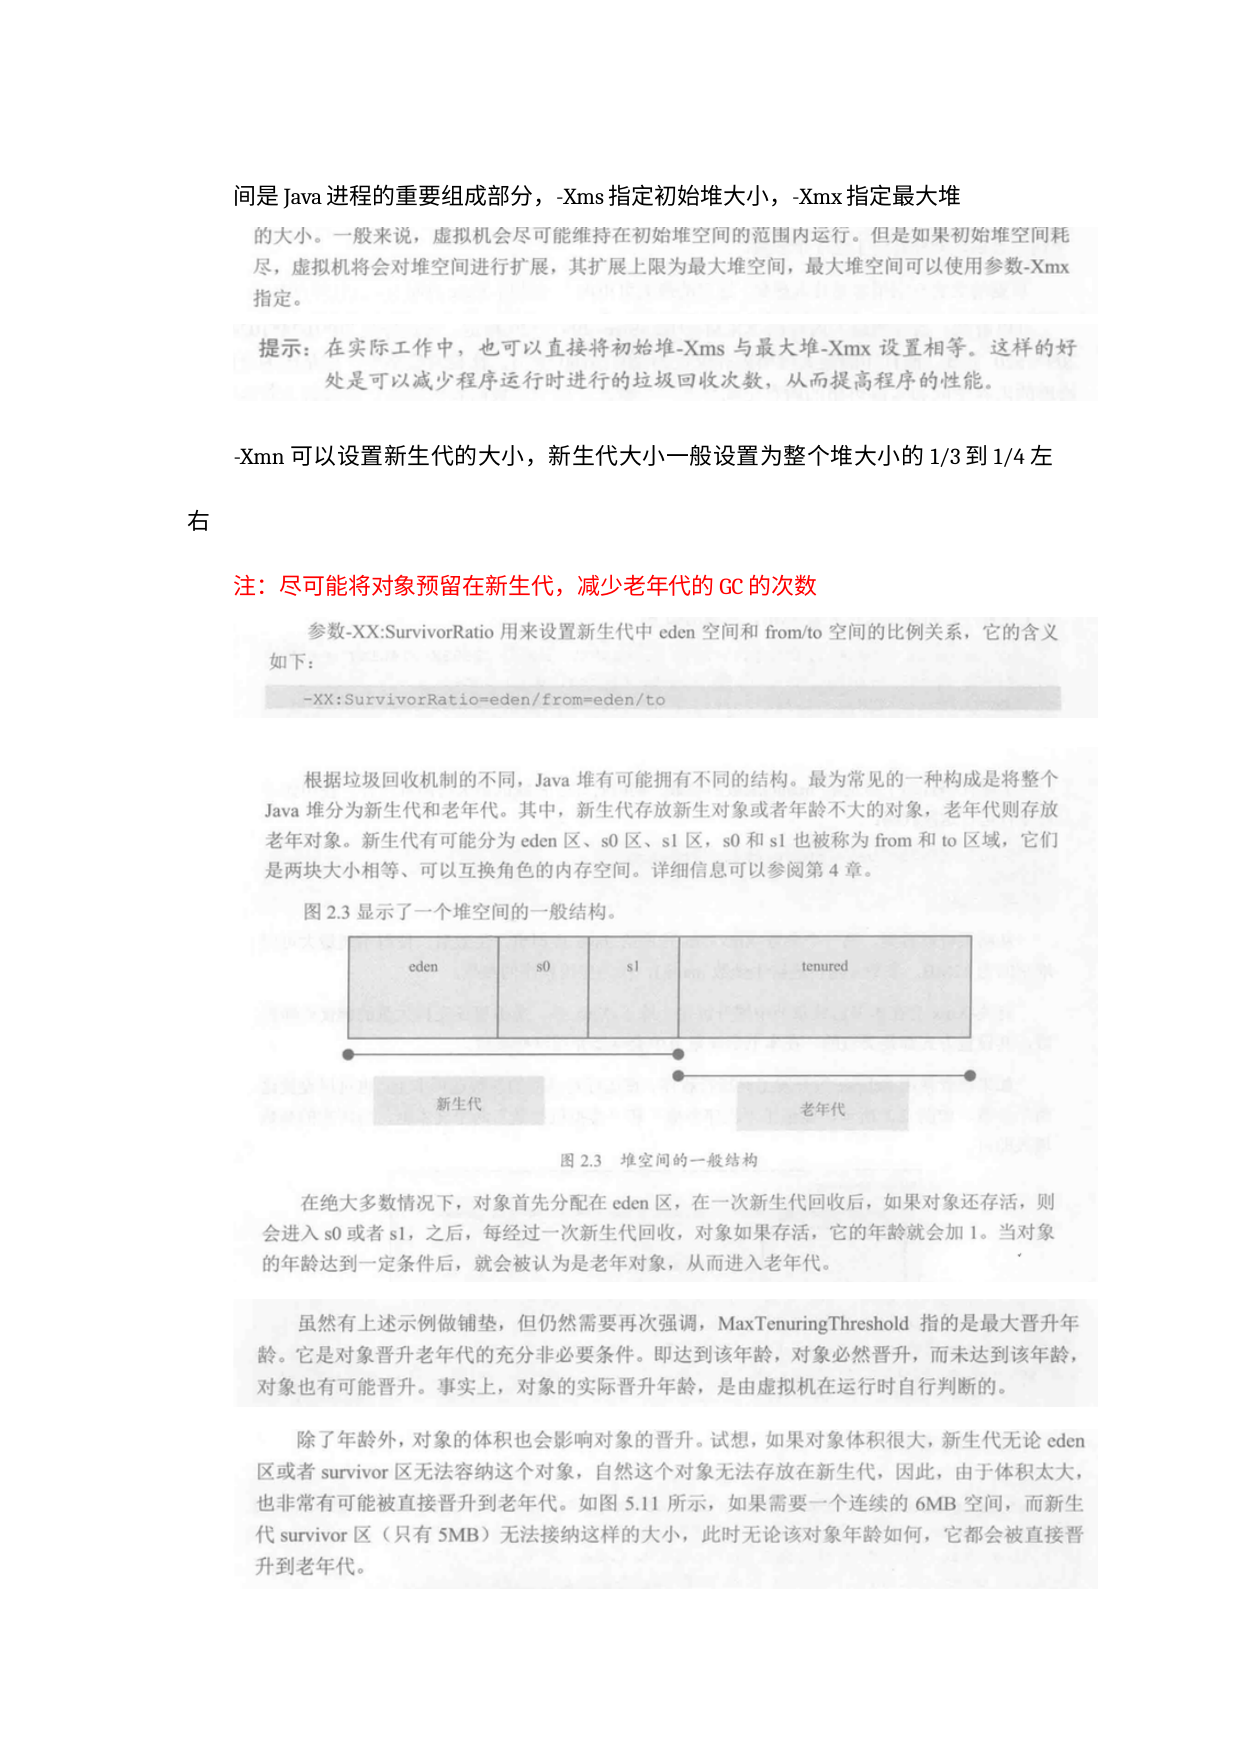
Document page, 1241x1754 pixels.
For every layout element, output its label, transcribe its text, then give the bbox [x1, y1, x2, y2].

picture [233, 227, 1098, 314]
picture [233, 617, 1098, 718]
picture [233, 324, 1098, 401]
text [233, 162, 1053, 227]
picture [233, 1429, 1098, 1589]
picture [233, 747, 1098, 1282]
picture [233, 1299, 1098, 1407]
text 注：尽可能将对象预留在新生代，减少老年代的GC的次数 [187, 552, 1053, 617]
text -Xmn可以设置新生代的大小，新生代大小一般设置为整个堆大小的1/3到1/4左右 [187, 422, 1053, 552]
